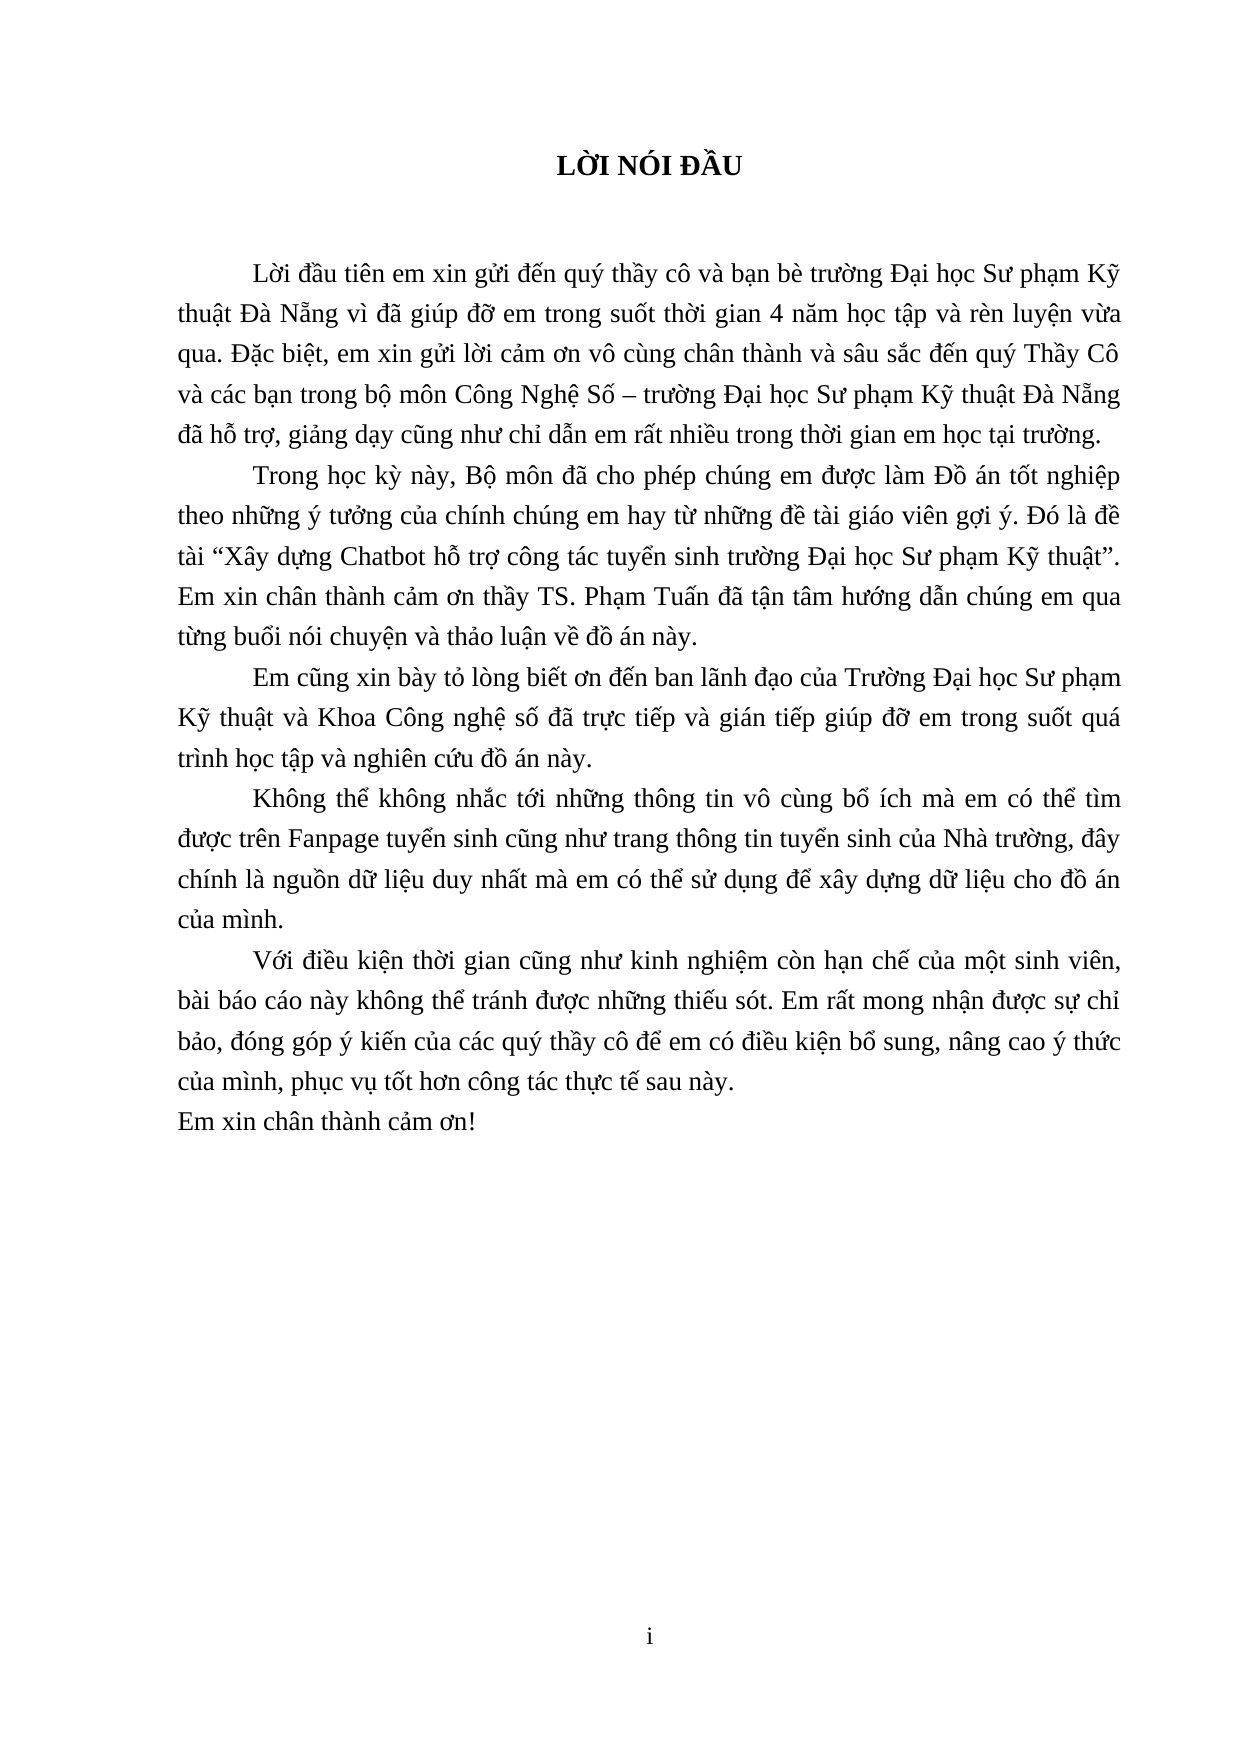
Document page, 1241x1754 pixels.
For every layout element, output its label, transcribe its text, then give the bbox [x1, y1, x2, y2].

text LỜI NÓI ĐẦU [177, 148, 1122, 181]
text Lời đầu tiên em xin gửi đến quý thầy cô và bạn bè trường Đại học Sư phạm Kỹ thuật Đà Nẵng vì đã giúp đỡ em trong suốt thời gian 4 năm học tập và rèn luyện vừa qua. Đặc biệt, em xin gửi lời cảm ơn vô cùng chân thành và sâu sắc đến quý Thầy Cô và các bạn trong bộ môn Công Nghệ Số – trường Đại học Sư phạm Kỹ thuật Đà Nẵng đã hỗ trợ, giảng dạy cũng như chỉ dẫn em rất nhiều trong thời gian em học tại trường. [177, 257, 1122, 449]
text Không thể không nhắc tới những thông tin vô cùng bổ ích mà em có thể tìm được trên Fanpage tuyển sinh cũng như trang thông tin tuyển sinh của Nhà trường, đây chính là nguồn dữ liệu duy nhất mà em có thể sử dụng để xây dựng dữ liệu cho đồ án của mình. [177, 782, 1122, 934]
text Em xin chân thành cảm ơn! [177, 1105, 1122, 1137]
text Với điều kiện thời gian cũng như kinh nghiệm còn hạn chế của một sinh viên, bài báo cáo này không thể tránh được những thiếu sót. Em rất mong nhận được sự chỉ bảo, đóng góp ý kiến của các quý thầy cô để em có điều kiện bổ sung, nâng cao ý thức của mình, phục vụ tốt hơn công tác thực tế sau này. [177, 944, 1122, 1096]
text Trong học kỳ này, Bộ môn đã cho phép chúng em được làm Đồ án tốt nghiệp theo những ý tưởng của chính chúng em hay từ những đề tài giáo viên gợi ý. Đó là đề tài “Xây dựng Chatbot hỗ trợ công tác tuyển sinh trường Đại học Sư phạm Kỹ thuật”. Em xin chân thành cảm ơn thầy TS. Phạm Tuấn đã tận tâm hướng dẫn chúng em qua từng buổi nói chuyện và thảo luận về đồ án này. [177, 459, 1122, 652]
text Em cũng xin bày tỏ lòng biết ơn đến ban lãnh đạo của Trường Đại học Sư phạm Kỹ thuật và Khoa Công nghệ số đã trực tiếp và gián tiếp giúp đỡ em trong suốt quá trình học tập và nghiên cứu đồ án này. [177, 661, 1122, 773]
